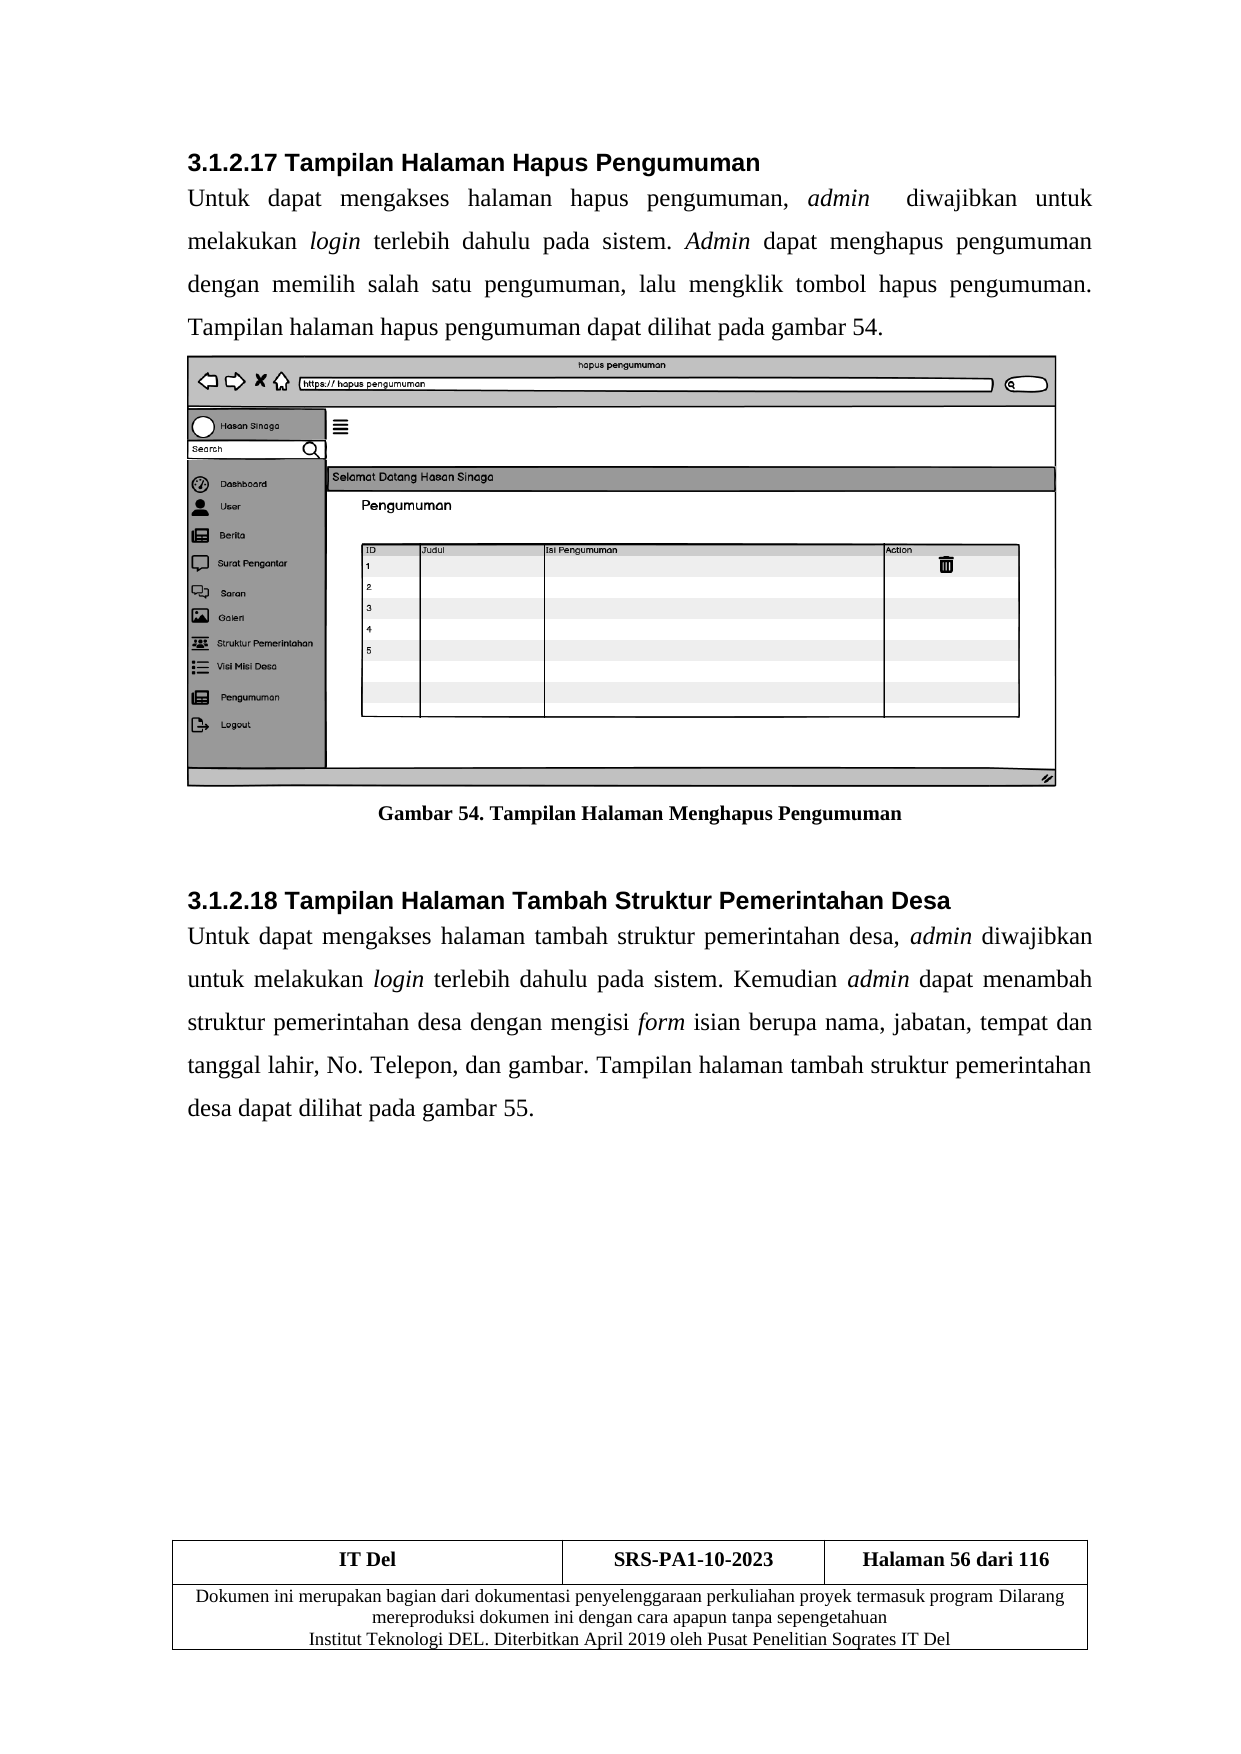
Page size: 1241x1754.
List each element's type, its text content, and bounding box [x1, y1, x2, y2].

text Untuk dapat mengakses halaman hapus pengumuman, admin diwajibkan untuk melakukan login terlebih dahulu pada sistem. Admin dapat menghapus pengumuman dengan memilih salah satu pengumuman, lalu mengklik tombol hapus pengumuman. Tampilan halaman hapus pengumuman dapat dilihat pada gambar 54. [187, 183, 1092, 341]
text Gambar 54. Tampilan Halaman Menghapus Pengumuman [187, 801, 1092, 825]
subtitle 3.1.2.18 Tampilan Halaman Tambah Struktur Pemerintahan Desa [187, 886, 1092, 914]
text Untuk dapat mengakses halaman tambah struktur pemerintahan desa, admin diwajibkan untuk melakukan login terlebih dahulu pada sistem. Kemudian admin dapat menambah struktur pemerintahan desa dengan mengisi form isian berupa nama, jabatan, tempat dan tanggal lahir, No. Telepon, dan gambar. Tampilan halaman tambah struktur pemerintahan desa dapat dilihat pada gambar 55. [187, 921, 1092, 1122]
subtitle 3.1.2.17 Tampilan Halaman Hapus Pengumuman [187, 148, 1092, 176]
picture [187, 355, 1057, 787]
